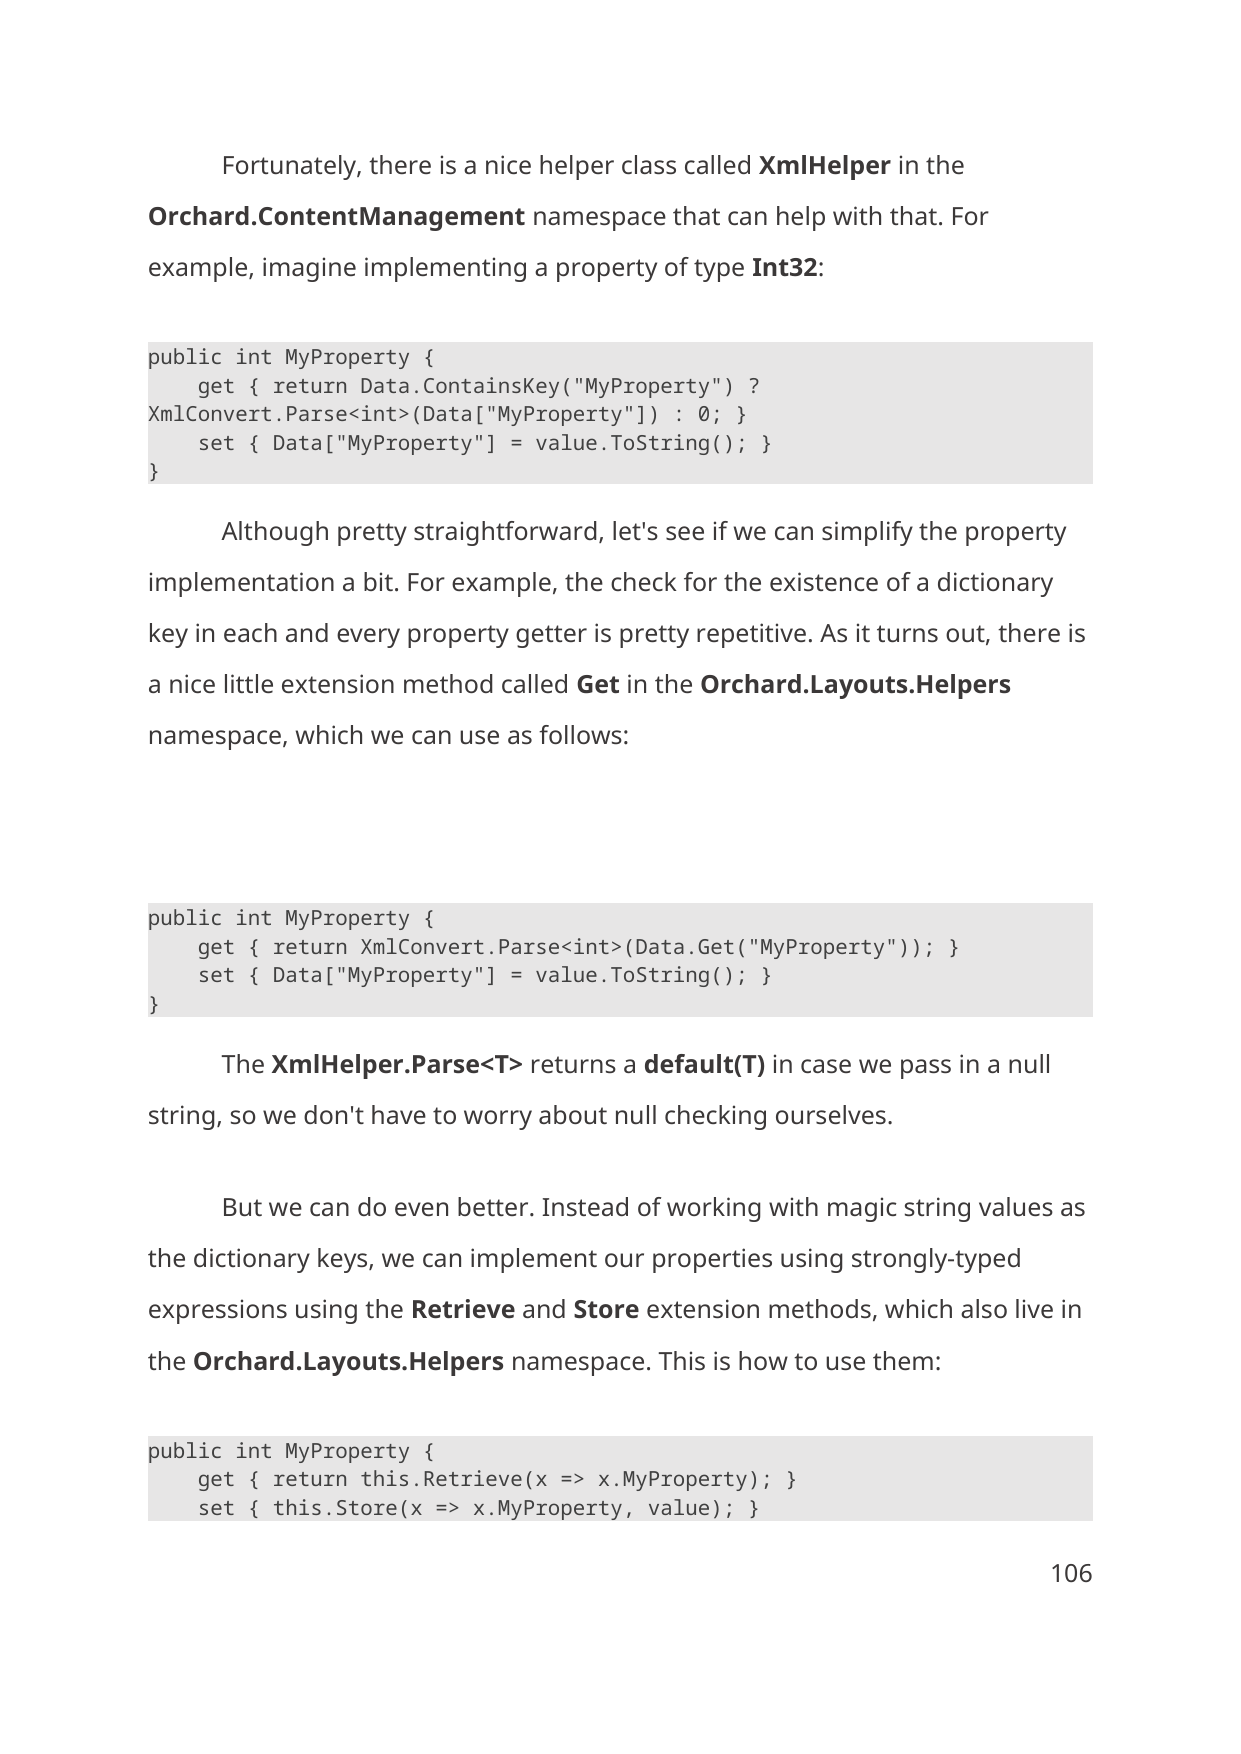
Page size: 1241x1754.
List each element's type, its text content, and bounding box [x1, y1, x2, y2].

text } [148, 989, 1093, 1017]
text get { return XmlConvert.Parse<int>(Data.Get("MyProperty")); } [148, 932, 1093, 960]
text get { return Data.ContainsKey("MyProperty") ? XmlConvert.Parse<int>(Data["MyProperty"]) : 0; } [148, 371, 1093, 428]
text set { this.Store(x => x.MyProperty, value); } [148, 1493, 1093, 1521]
text But we can do even better. Instead of working with magic string values as the dictionary keys, we can implement our properties using strongly-typed expressions using the Retrieve and Store extension methods, which also live in the Orchard.Layouts.Helpers namespace. This is how to use them: [148, 1190, 1093, 1377]
text public int MyProperty { [148, 1436, 1093, 1464]
text set { Data["MyProperty"] = value.ToString(); } [148, 428, 1093, 456]
text The XmlHelper.Parse<T> returns a default(T) in case we pass in a null string, so we don't have to worry about null checking ourselves. [148, 1046, 1093, 1131]
text Although pretty straightforward, let's see if we can simplify the property implementation a bit. For example, the check for the existence of a dictionary key in each and every property getter is pretty repetitive. As it turns out, there is a nice little extension method called Get in the Orchard.Layouts.Helpers namespace, which we can use as follows: [148, 514, 1093, 752]
text set { Data["MyProperty"] = value.ToString(); } [148, 960, 1093, 989]
text } [148, 456, 1093, 484]
text public int MyProperty { [148, 342, 1093, 371]
text get { return this.Retrieve(x => x.MyProperty); } [148, 1464, 1093, 1493]
text Fortunately, there is a nice helper class called XmlHelper in the Orchard.ContentManagement namespace that can help with that. For example, imagine implementing a property of type Int32: [148, 148, 1093, 284]
text public int MyProperty { [148, 903, 1093, 932]
